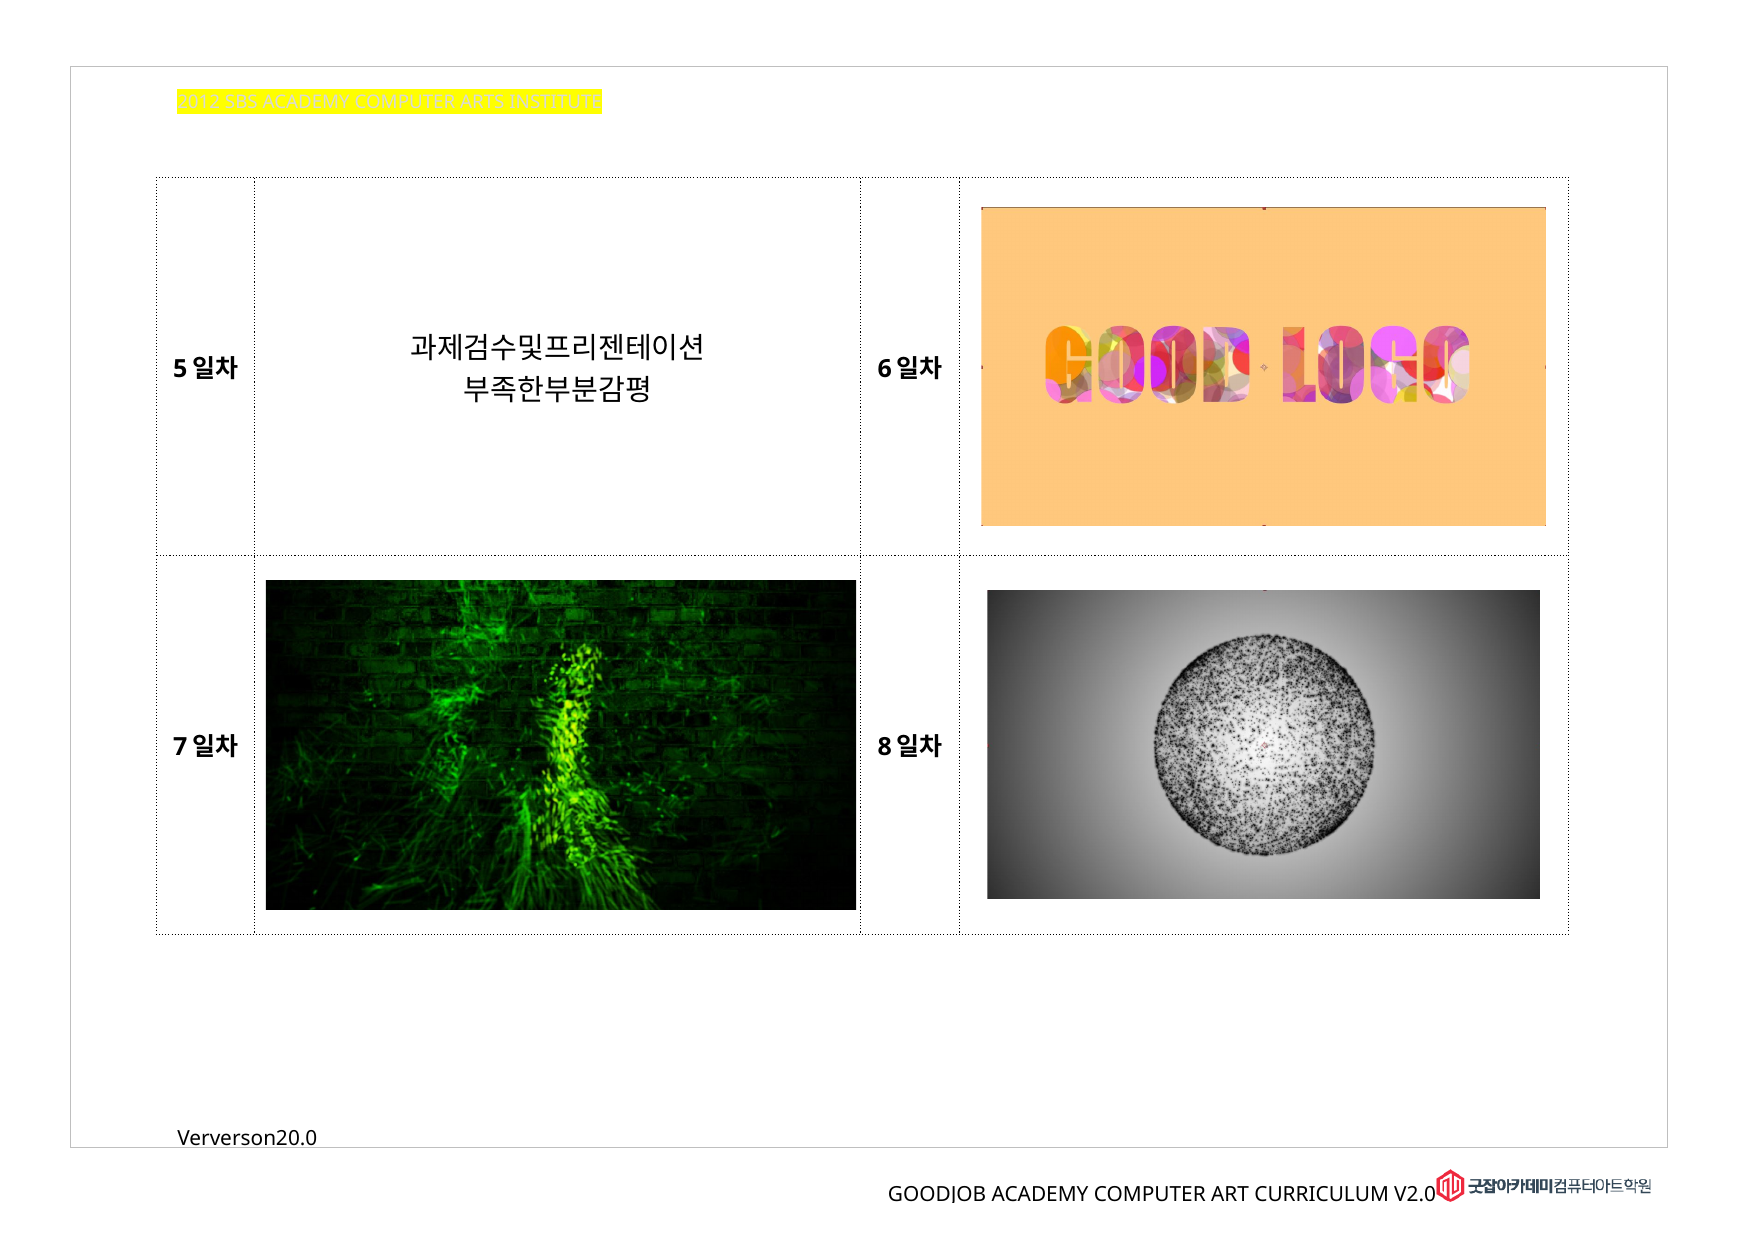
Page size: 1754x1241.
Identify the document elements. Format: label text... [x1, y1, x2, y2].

table_cell 5일차 [156, 177, 254, 555]
picture [265, 580, 857, 910]
table_cell [959, 555, 1568, 933]
picture [1436, 1169, 1651, 1202]
table_cell [255, 555, 861, 933]
table_cell 6일차 [861, 177, 959, 555]
table_cell 7일차 [156, 555, 254, 933]
table_cell [959, 177, 1568, 555]
picture [987, 590, 1540, 899]
table_cell 과제검수및프리젠테이션 부족한부분감평 [255, 177, 861, 555]
picture [981, 207, 1546, 526]
table_cell 8일차 [861, 555, 959, 933]
